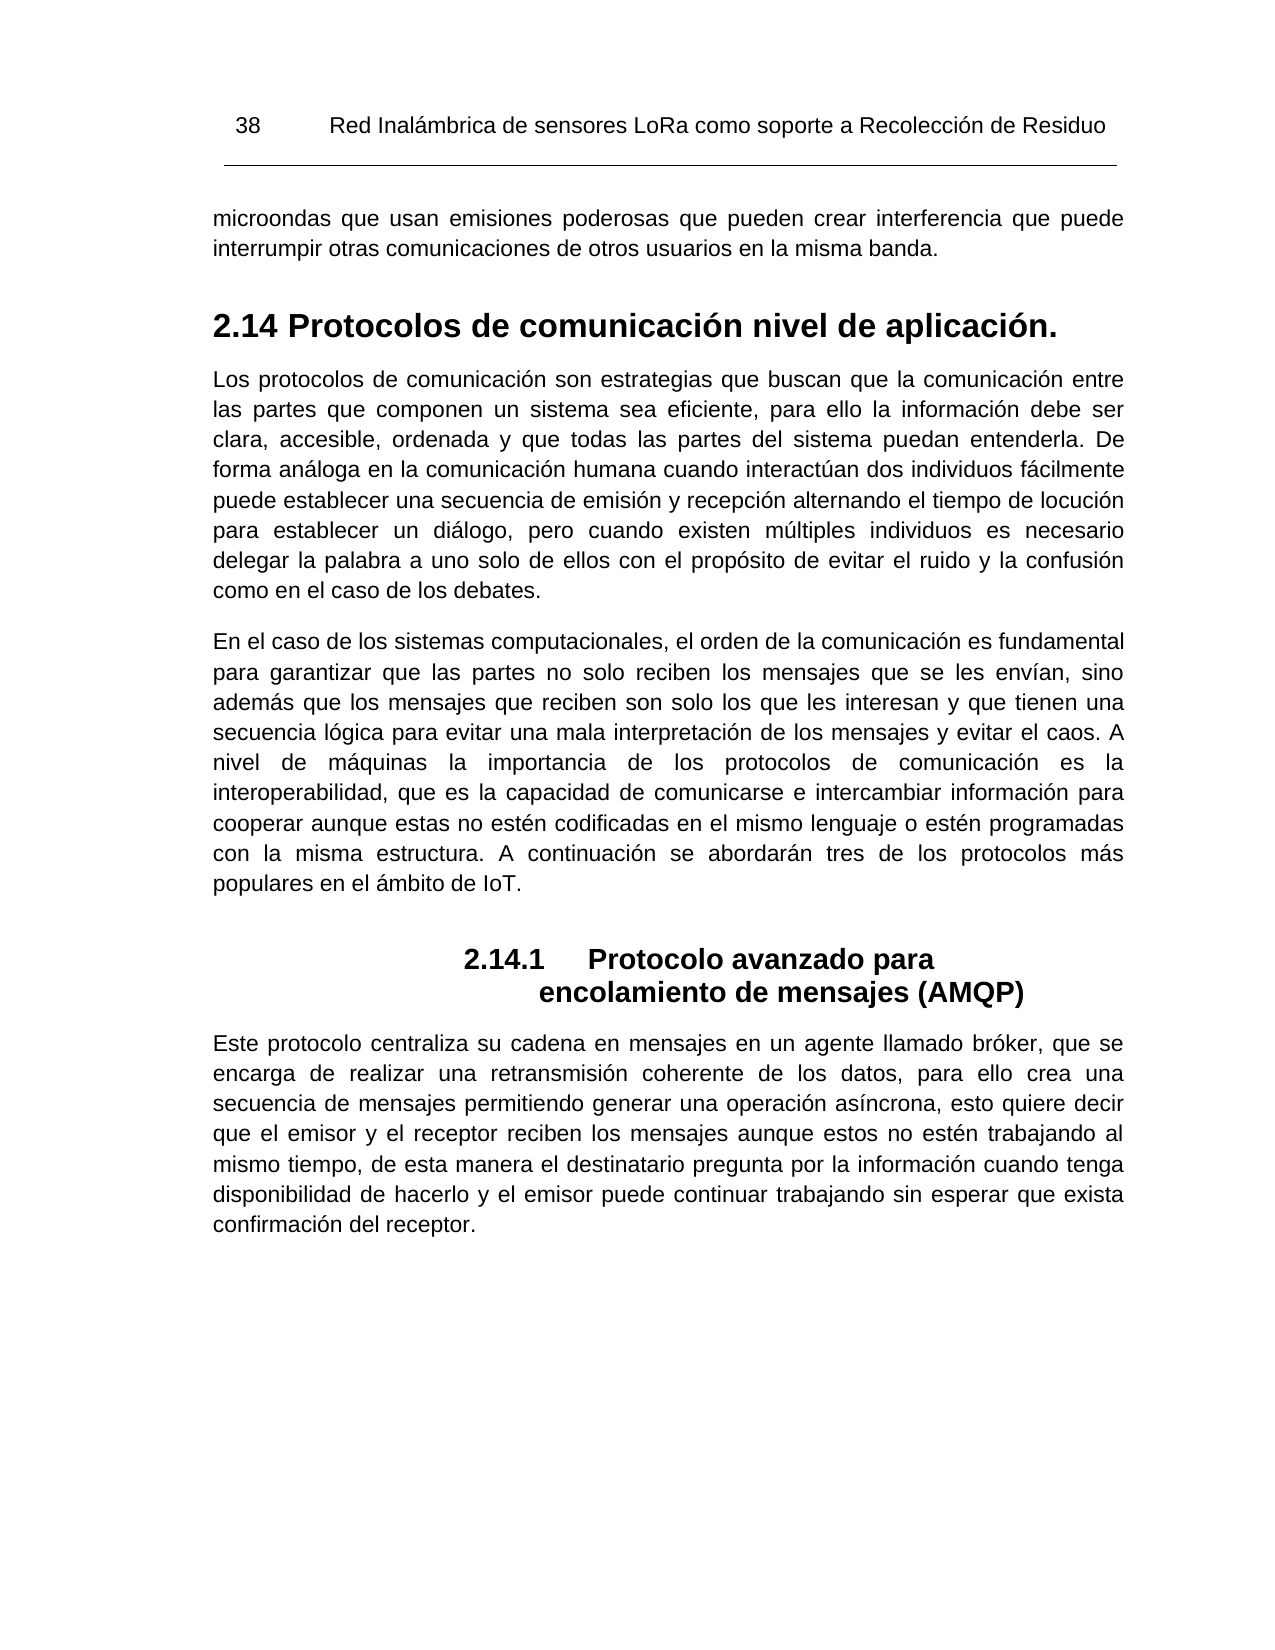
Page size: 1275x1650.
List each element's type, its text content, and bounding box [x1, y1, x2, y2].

subtitle Protocolo avanzado para encolamiento de mensajes (AMQP) [464, 942, 1125, 1009]
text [213, 204, 1125, 261]
text En el caso de los sistemas computacionales, el orden de la comunicación es fundamental para garantizar que las partes no solo reciben los mensajes que se les envían, sino además que los mensajes que reciben son solo los que les interesan y que tienen una secuencia lógica para evitar una mala interpretación de los mensajes y evitar el caos. A nivel de máquinas la importancia de los protocolos de comunicación es la interoperabilidad, que es la capacidad de comunicarse e intercambiar información para cooperar aunque estas no estén codificadas en el mismo lenguaje o estén programadas con la misma estructura. A continuación se abordarán tres de los protocolos más populares en el ámbito de IoT. [213, 628, 1125, 896]
text Los protocolos de comunicación son estrategias que buscan que la comunicación entre las partes que componen un sistema sea eficiente, para ello la información debe ser clara, accesible, ordenada y que todas las partes del sistema puedan entenderla. De forma análoga en la comunicación humana cuando interactúan dos individuos fácilmente puede establecer una secuencia de emisión y recepción alternando el tiempo de locución para establecer un diálogo, pero cuando existen múltiples individuos es necesario delegar la palabra a uno solo de ellos con el propósito de evitar el ruido y la confusión como en el caso de los debates. [213, 366, 1125, 604]
text Este protocolo centraliza su cadena en mensajes en un agente llamado bróker, que se encarga de realizar una retransmisión coherente de los datos, para ello crea una secuencia de mensajes permitiendo generar una operación asíncrona, esto quiere decir que el emisor y el receptor reciben los mensajes aunque estos no estén trabajando al mismo tiempo, de esta manera el destinatario pregunta por la información cuando tenga disponibilidad de hacerlo y el emisor puede continuar trabajando sin esperar que exista confirmación del receptor. [213, 1030, 1125, 1237]
subtitle Protocolos de comunicación nivel de aplicación. [213, 307, 1125, 345]
